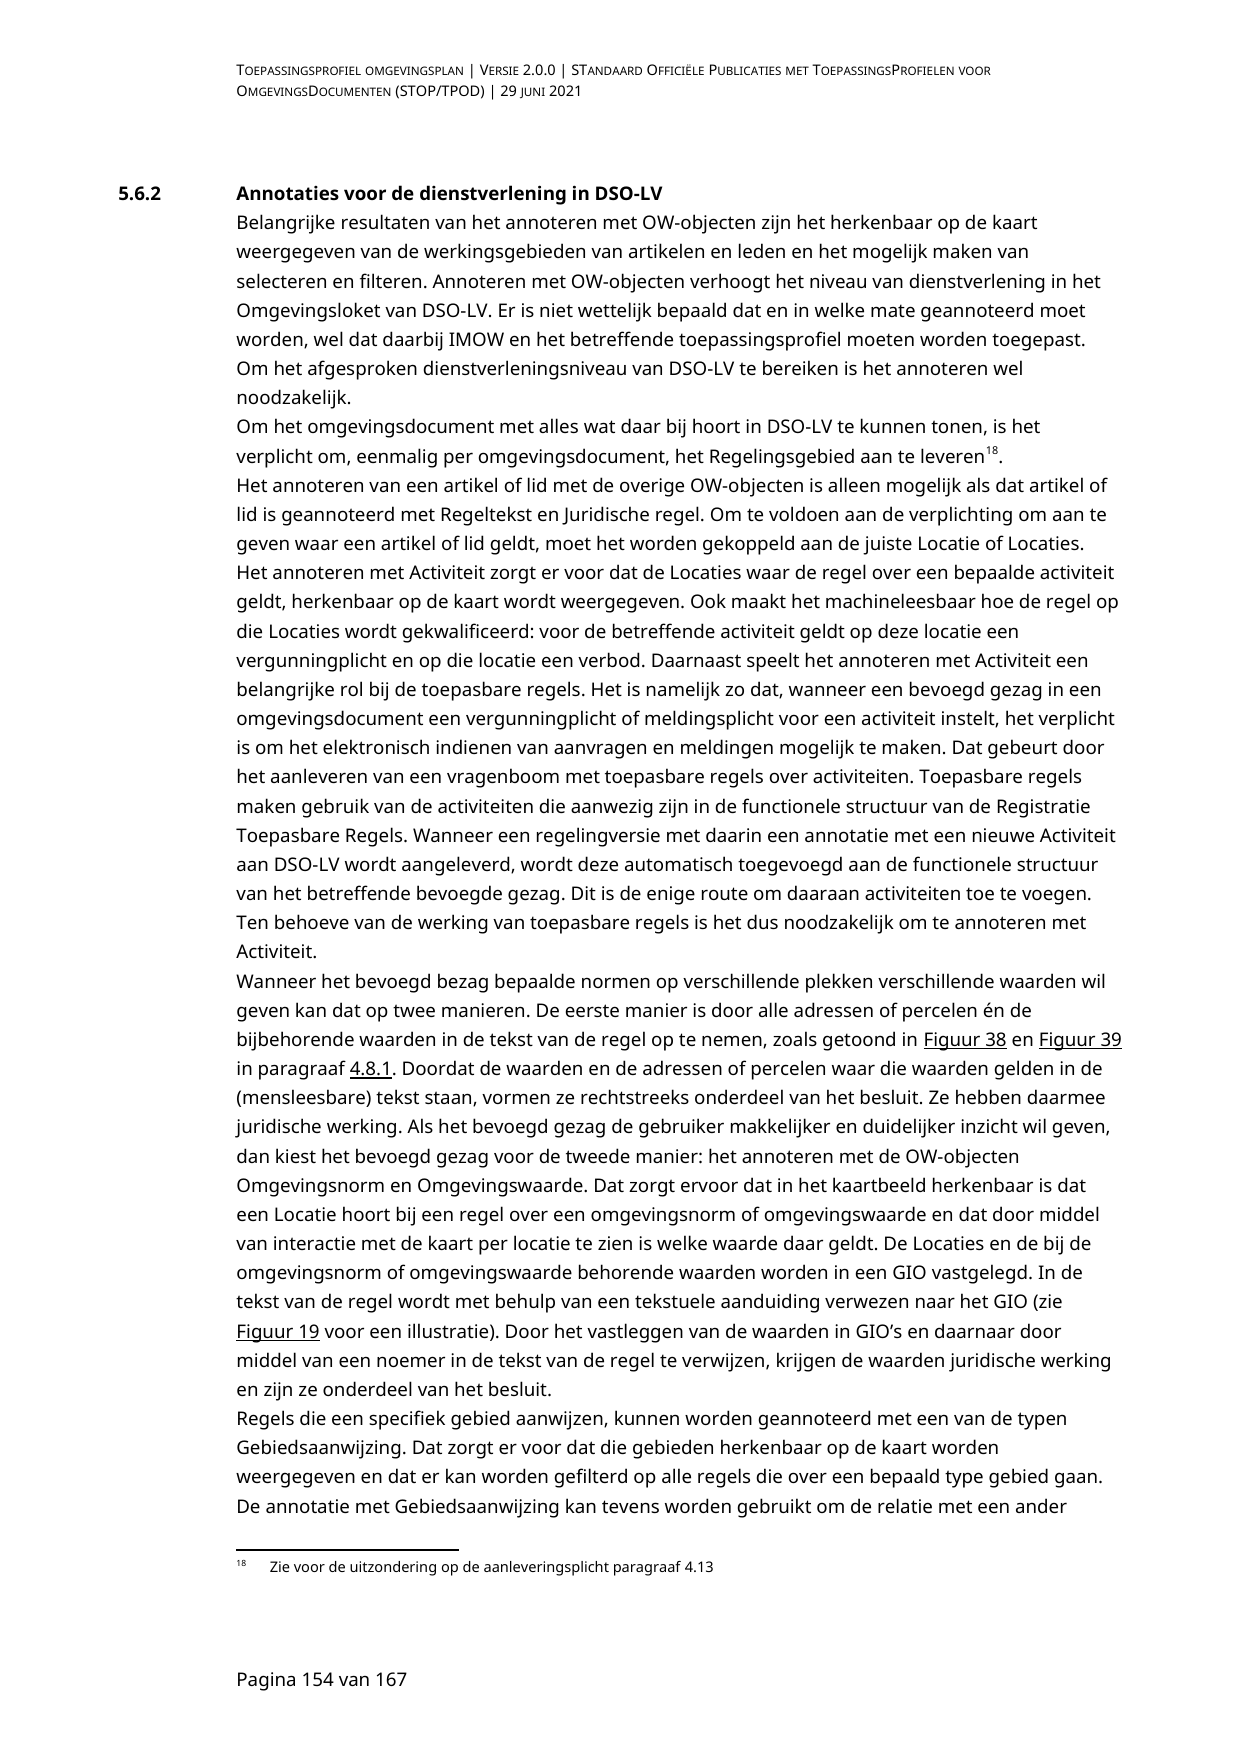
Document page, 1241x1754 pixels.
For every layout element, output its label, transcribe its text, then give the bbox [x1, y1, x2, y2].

text Belangrijke resultaten van het annoteren met OW-objecten zijn het herkenbaar op de kaart weergegeven van de werkingsgebieden van artikelen en leden en het mogelijk maken van selecteren en filteren. Annoteren met OW-objecten verhoogt het niveau van dienstverlening in het Omgevingsloket van DSO-LV. Er is niet wettelijk bepaald dat en in welke mate geannoteerd moet worden, wel dat daarbij IMOW en het betreffende toepassingsprofiel moeten worden toegepast. Om het afgesproken dienstverleningsniveau van DSO-LV te bereiken is het annoteren wel noodzakelijk. [236, 206, 1122, 411]
text Het annoteren van een artikel of lid met de overige OW-objecten is alleen mogelijk als dat artikel of lid is geannoteerd met Regeltekst en Juridische regel. Om te voldoen aan de verplichting om aan te geven waar een artikel of lid geldt, moet het worden gekoppeld aan de juiste Locatie of Locaties. [236, 469, 1122, 556]
subtitle Annotaties voor de dienstverlening in DSO-LV [118, 177, 1122, 206]
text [236, 1402, 1122, 1519]
text Om het omgevingsdocument met alles wat daar bij hoort in DSO-LV te kunnen tonen, is het verplicht om, eenmalig per omgevingsdocument, het Regelingsgebied aan te leveren. [236, 411, 1122, 469]
text Het annoteren met Activiteit zorgt er voor dat de Locaties waar de regel over een bepaalde activiteit geldt, herkenbaar op de kaart wordt weergegeven. Ook maakt het machineleesbaar hoe de regel op die Locaties wordt gekwalificeerd: voor de betreffende activiteit geldt op deze locatie een vergunningplicht en op die locatie een verbod. Daarnaast speelt het annoteren met Activiteit een belangrijke rol bij de toepasbare regels. Het is namelijk zo dat, wanneer een bevoegd gezag in een omgevingsdocument een vergunningplicht of meldingsplicht voor een activiteit instelt, het verplicht is om het elektronisch indienen van aanvragen en meldingen mogelijk te maken. Dat gebeurt door het aanleveren van een vragenboom met toepasbare regels over activiteiten. Toepasbare regels maken gebruik van de activiteiten die aanwezig zijn in de functionele structuur van de Registratie Toepasbare Regels. Wanneer een regelingversie met daarin een annotatie met een nieuwe Activiteit aan DSO-LV wordt aangeleverd, wordt deze automatisch toegevoegd aan de functionele structuur van het betreffende bevoegde gezag. Dit is de enige route om daaraan activiteiten toe te voegen. Ten behoeve van de werking van toepasbare regels is het dus noodzakelijk om te annoteren met Activiteit. [236, 556, 1122, 965]
text Wanneer het bevoegd bezag bepaalde normen op verschillende plekken verschillende waarden wil geven kan dat op twee manieren. De eerste manier is door alle adressen of percelen én de bijbehorende waarden in de tekst van de regel op te nemen, zoals getoond in Figuur 38 en Figuur 39 in paragraaf 7.8.1. Doordat de waarden en de adressen of percelen waar die waarden gelden in de (mensleesbare) tekst staan, vormen ze rechtstreeks onderdeel van het besluit. Ze hebben daarmee juridische werking. Als het bevoegd gezag de gebruiker makkelijker en duidelijker inzicht wil geven, dan kiest het bevoegd gezag voor de tweede manier: het annoteren met de OW-objecten Omgevingsnorm en Omgevingswaarde. Dat zorgt ervoor dat in het kaartbeeld herkenbaar is dat een Locatie hoort bij een regel over een omgevingsnorm of omgevingswaarde en dat door middel van interactie met de kaart per locatie te zien is welke waarde daar geldt. De Locaties en de bij de omgevingsnorm of omgevingswaarde behorende waarden worden in een GIO vastgelegd. In de tekst van de regel wordt met behulp van een tekstuele aanduiding verwezen naar het GIO (zie Figuur 19 voor een illustratie). Door het vastleggen van de waarden in GIO’s en daarnaar door middel van een noemer in de tekst van de regel te verwijzen, krijgen de waarden juridische werking en zijn ze onderdeel van het besluit. [236, 965, 1122, 1402]
